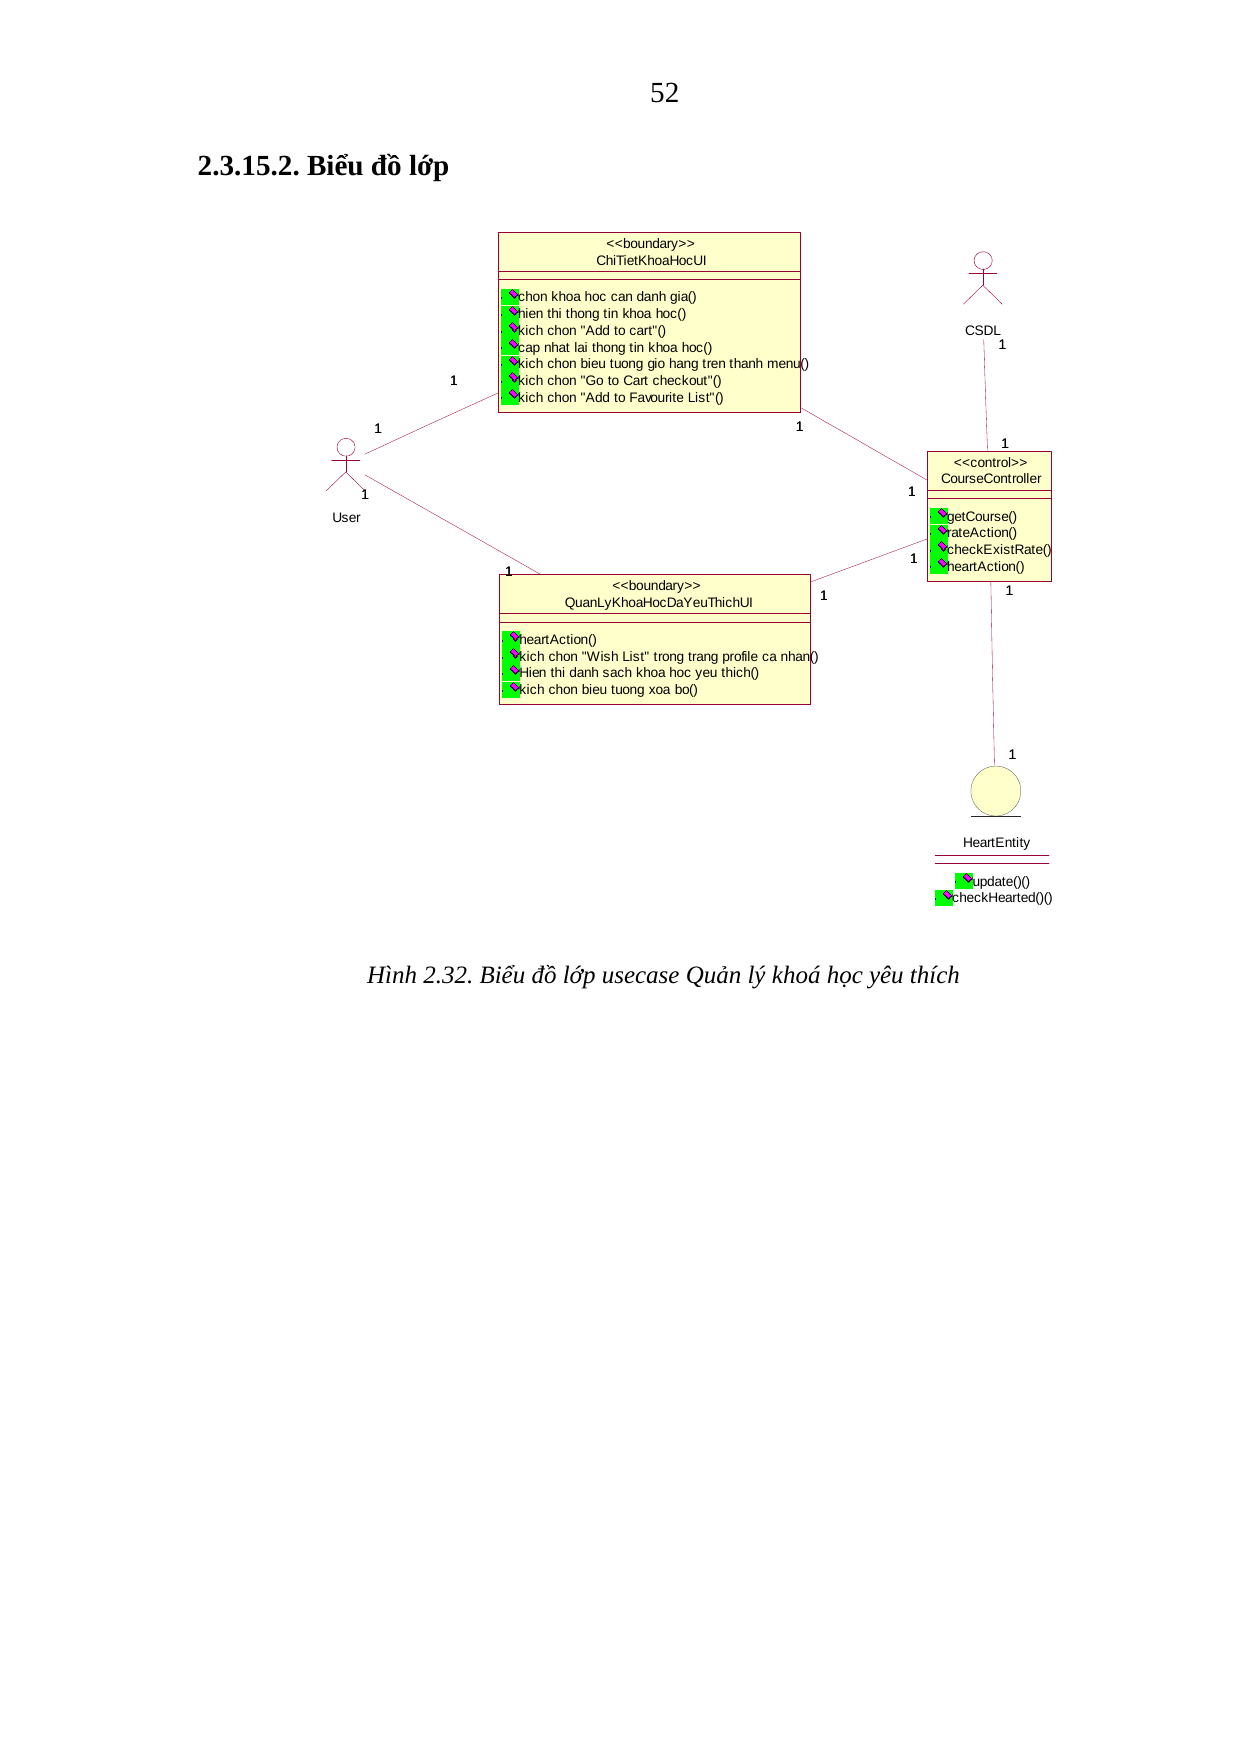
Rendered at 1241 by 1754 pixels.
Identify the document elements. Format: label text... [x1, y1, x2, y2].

subtitle 2.3.15.2. Biểu đồ lớp [197, 148, 1122, 181]
text Hình 2.32. Biểu đồ lớp usecase Quản lý khoá học yêu thích [207, 961, 1122, 989]
